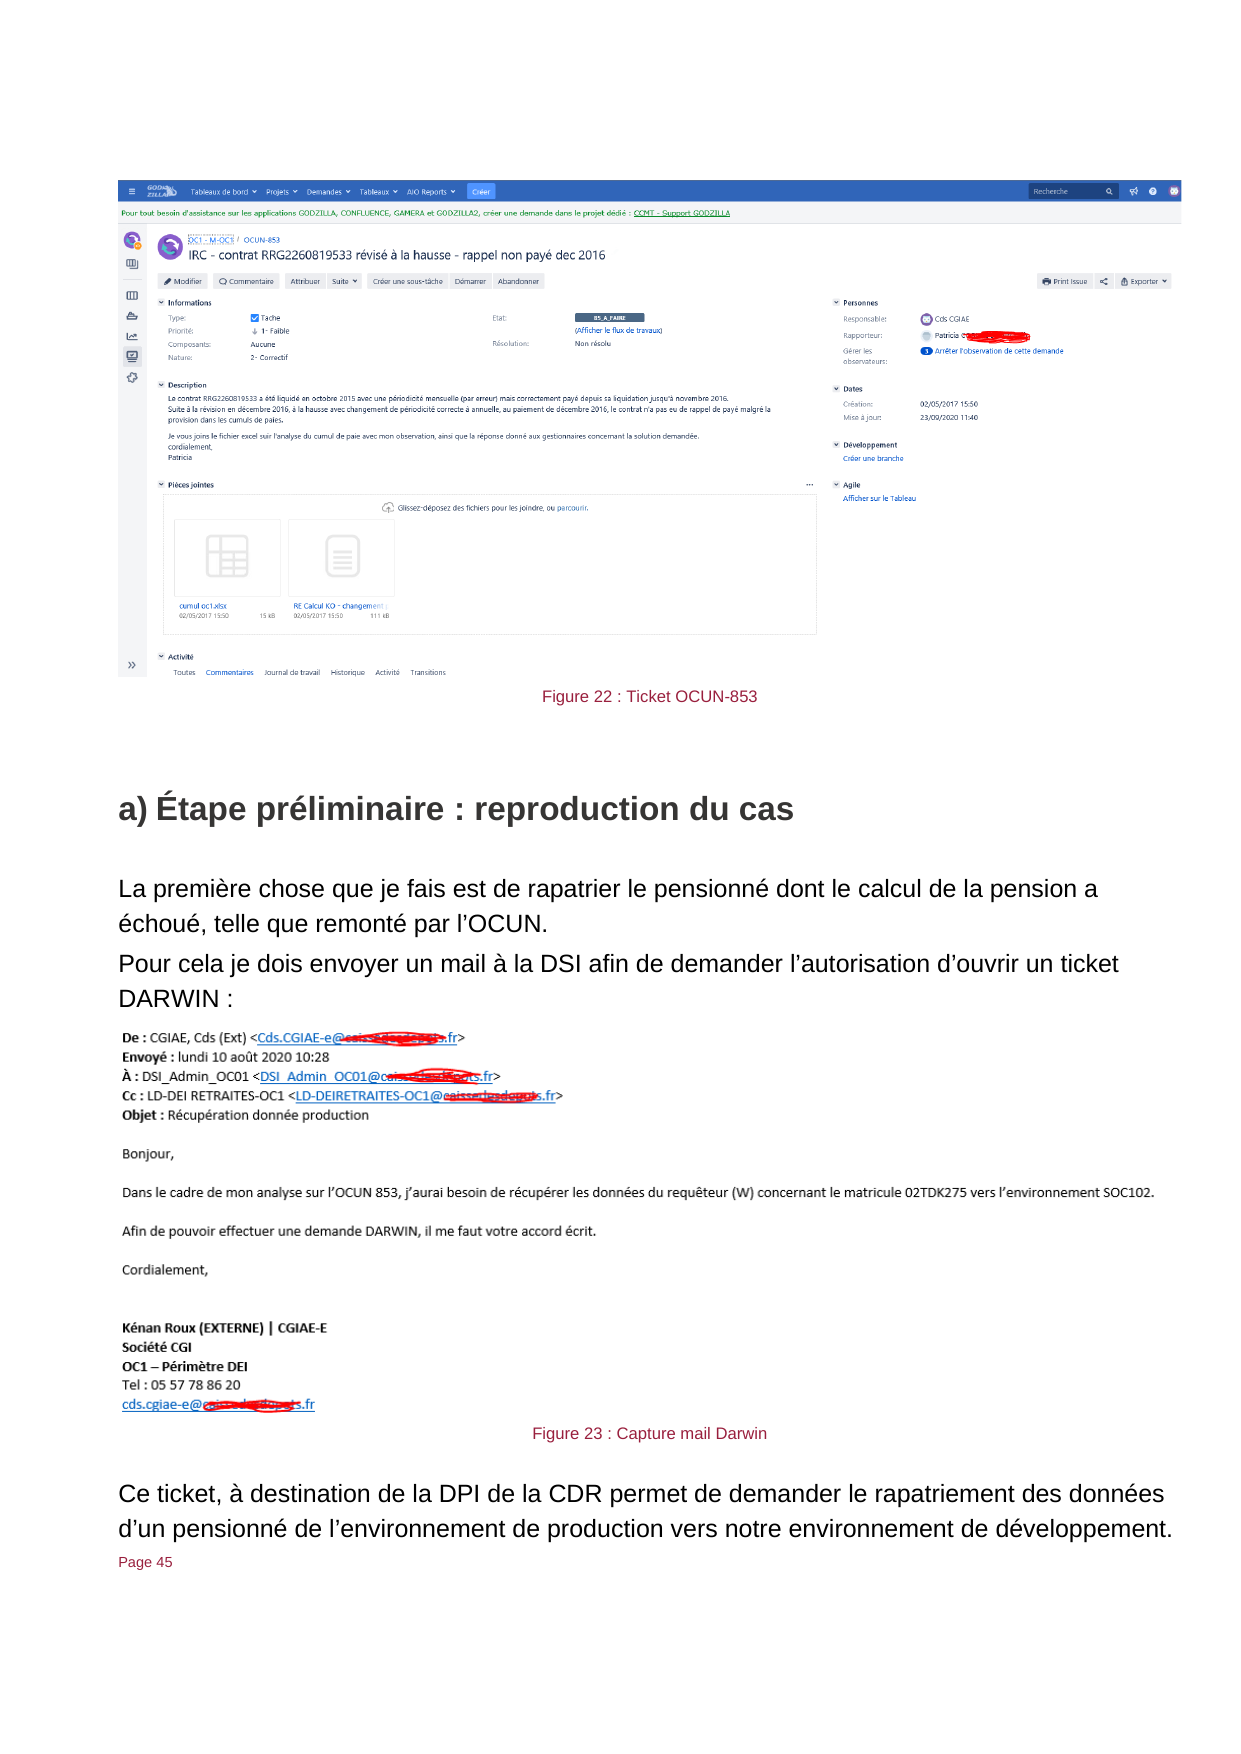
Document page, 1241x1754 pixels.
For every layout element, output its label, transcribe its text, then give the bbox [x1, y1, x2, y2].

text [118, 1479, 1181, 1542]
text Figure 23 : Capture mail Darwin [118, 1424, 1181, 1443]
subtitle Étape préliminaire : reproduction du cas [118, 789, 1181, 827]
picture [118, 1024, 1182, 1415]
text Pour cela je dois envoyer un mail à la DSI afin de demander l’autorisation d’ouvrir un ticket DARWIN : [118, 949, 1181, 1013]
text Figure 22 : Ticket OCUN-853 [118, 687, 1181, 706]
text La première chose que je fais est de rapatrier le pensionné dont le calcul de la pension a échoué, telle que remonté par l’OCUN. [118, 874, 1181, 937]
picture [118, 180, 1182, 677]
